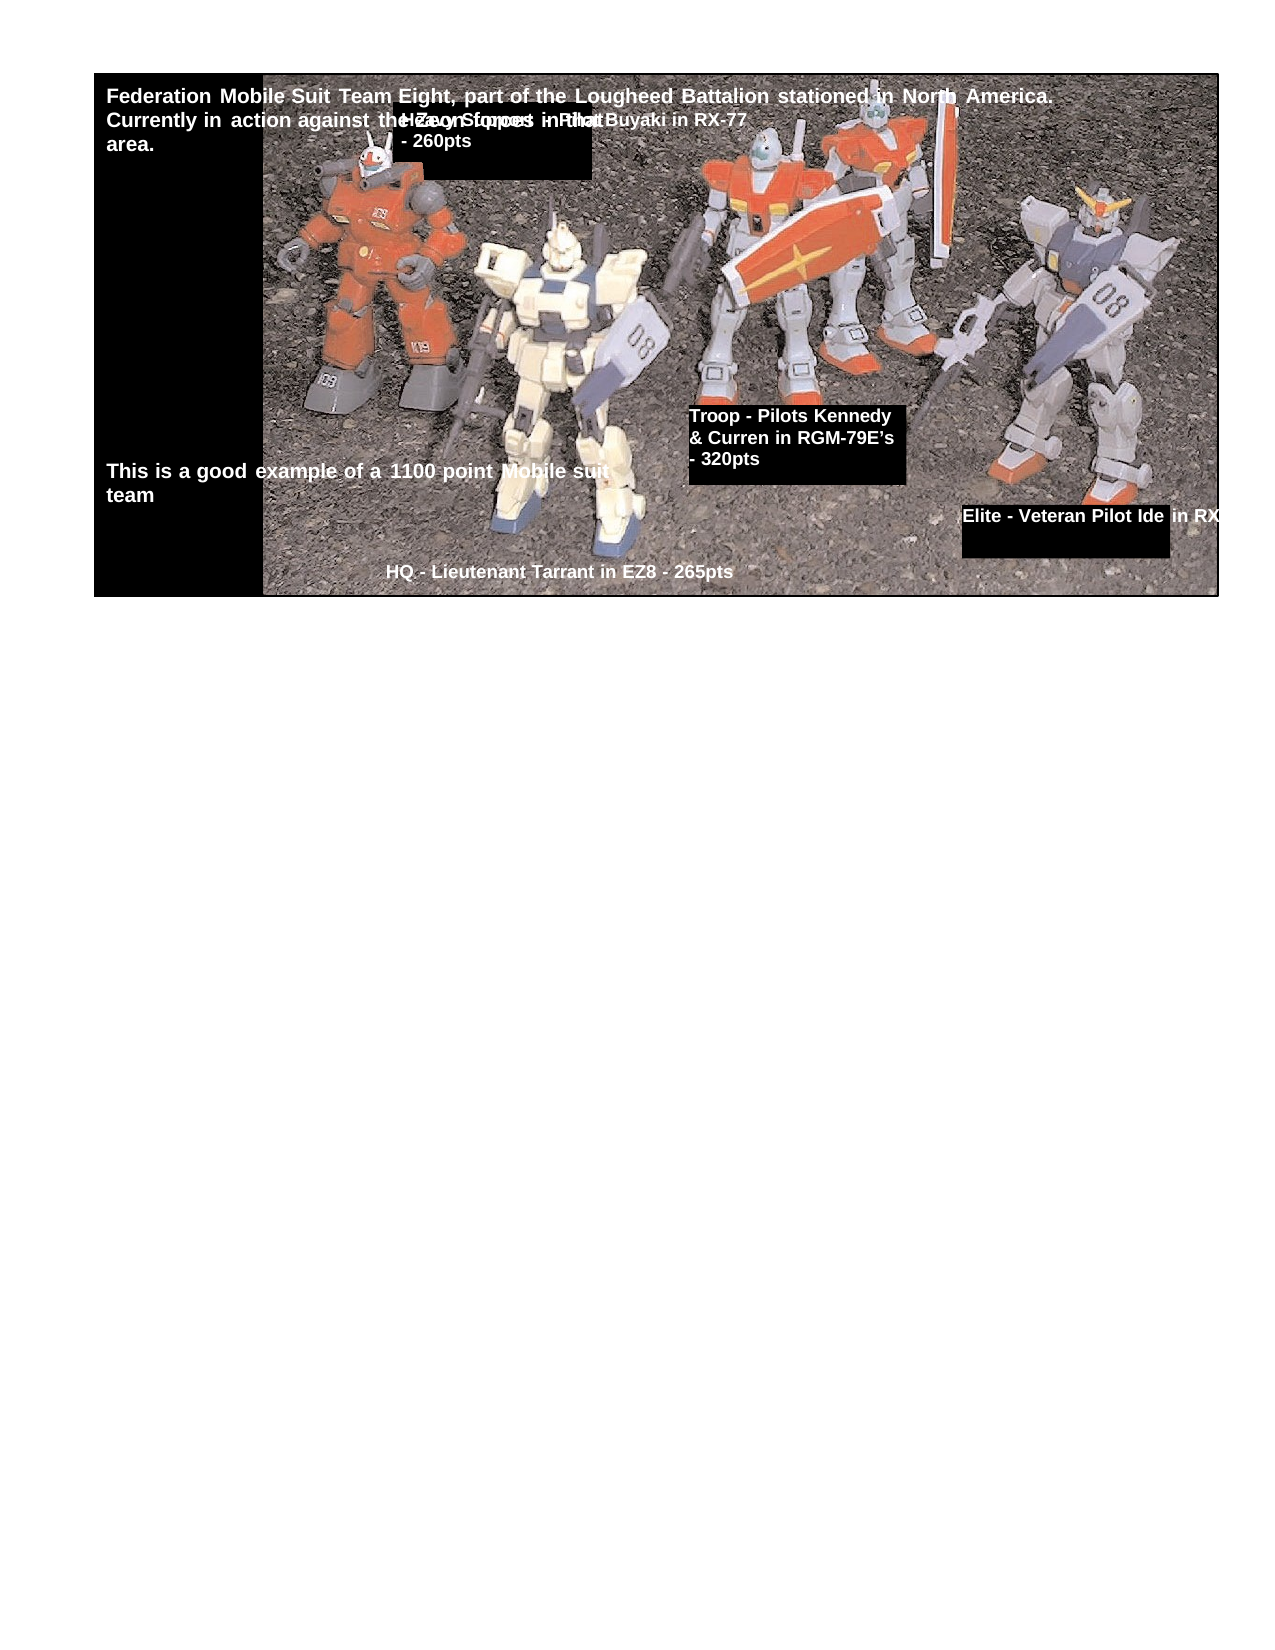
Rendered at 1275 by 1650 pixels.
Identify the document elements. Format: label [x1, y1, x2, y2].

picture [263, 75, 1217, 595]
